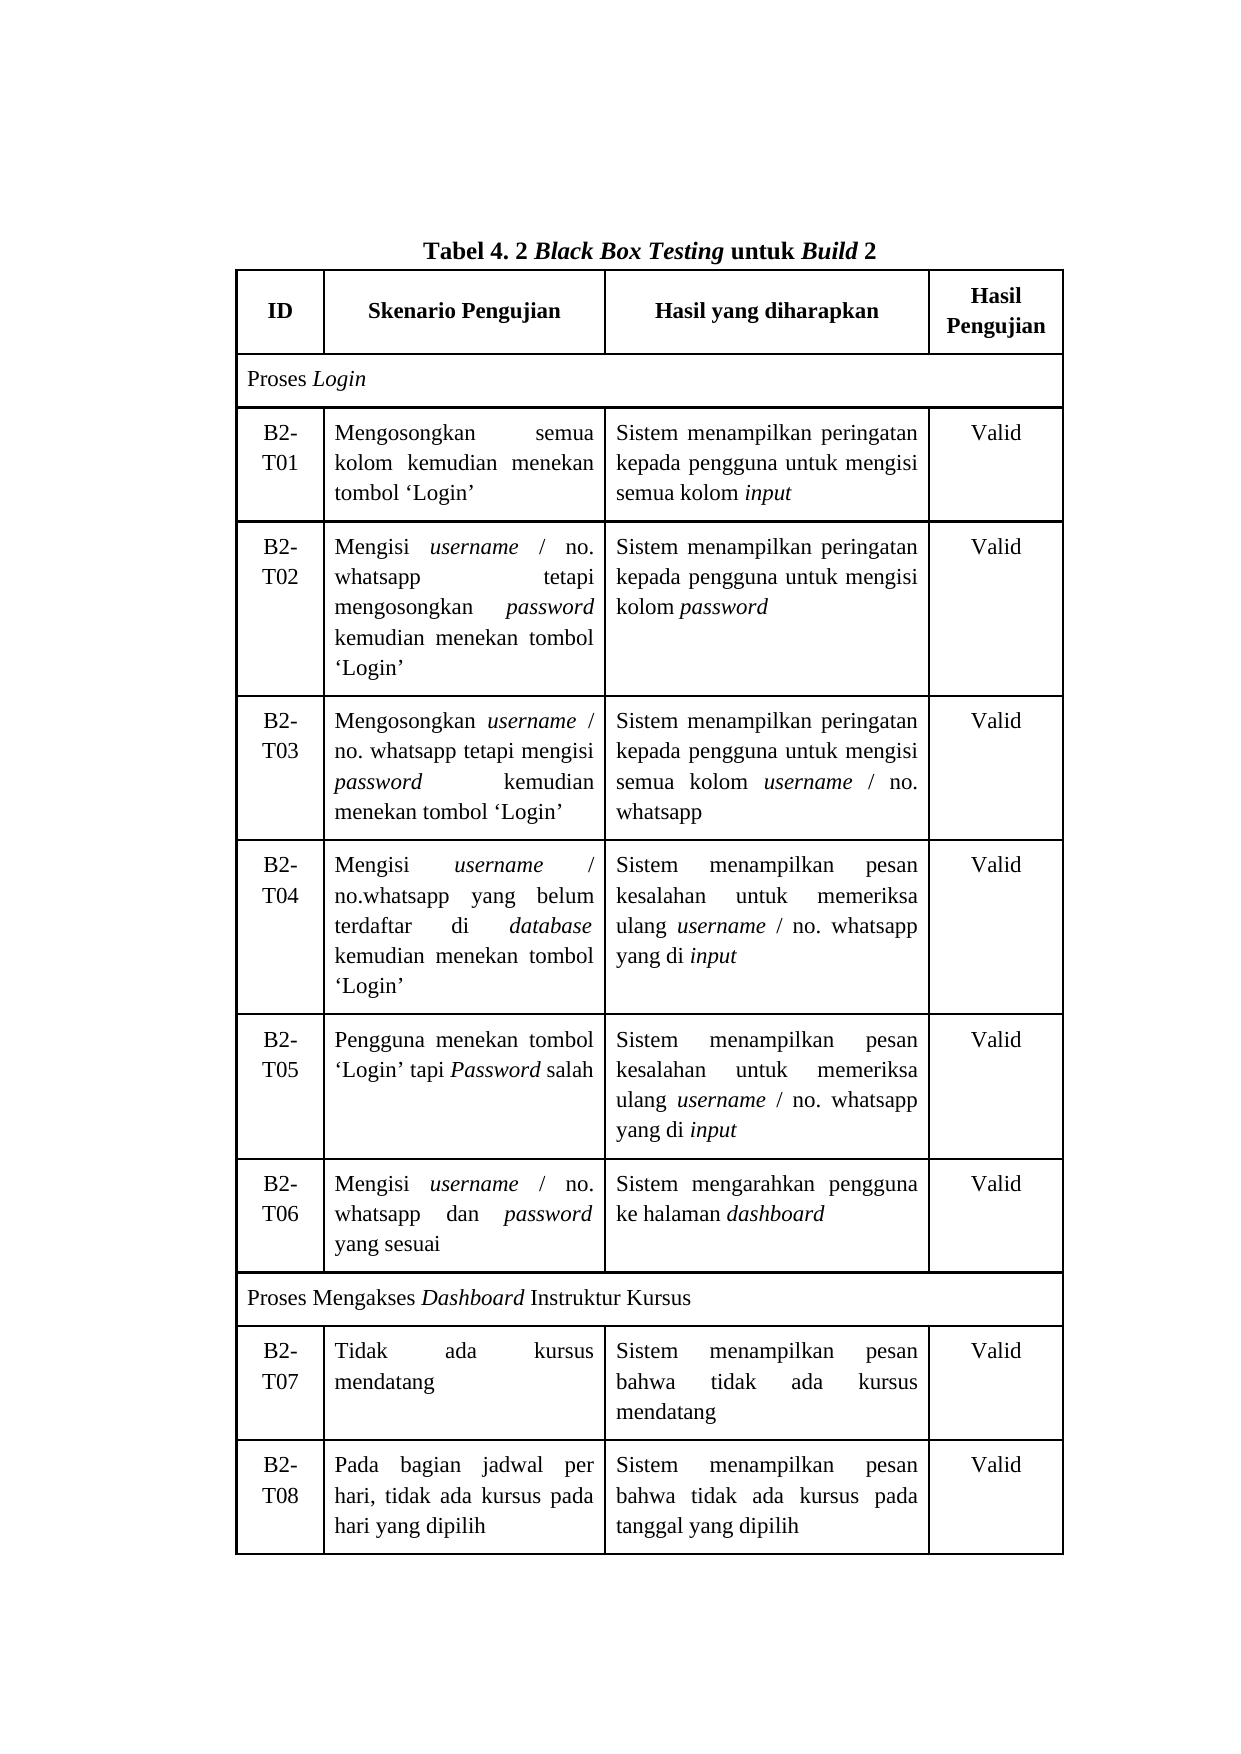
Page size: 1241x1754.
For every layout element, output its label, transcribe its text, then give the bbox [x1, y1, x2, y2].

table_cell B2-T07 [238, 1327, 323, 1439]
table_cell Mengosongkan username / no. whatsapp tetapi mengisi password kemudian menekan tombol ‘Login’ [325, 697, 604, 839]
table_cell Sistem menampilkan peringatan kepada pengguna untuk mengisi semua kolom input [606, 409, 928, 520]
table_cell B2-T02 [238, 523, 323, 695]
table_cell Valid [930, 1015, 1062, 1157]
table_cell Valid [930, 841, 1062, 1013]
table_cell Sistem menampilkan pesan bahwa tidak ada kursus pada tanggal yang dipilih [606, 1441, 928, 1553]
table_header Hasil Pengujian [930, 271, 1062, 353]
table_cell Sistem menampilkan peringatan kepada pengguna untuk mengisi semua kolom username / no. whatsapp [606, 697, 928, 839]
table_cell Pada bagian jadwal per hari, tidak ada kursus pada hari yang dipilih [325, 1441, 604, 1553]
table_cell Sistem mengarahkan pengguna ke halaman dashboard [606, 1160, 928, 1271]
table_cell Valid [930, 1441, 1062, 1553]
table_cell Valid [930, 523, 1062, 695]
table_cell Mengisi username / no. whatsapp dan password yang sesuai [325, 1160, 604, 1271]
table_cell B2-T05 [238, 1015, 323, 1157]
table_cell Pengguna menekan tombol ‘Login’ tapi Password salah [325, 1015, 604, 1157]
table_cell Proses Mengakses Dashboard Instruktur Kursus [238, 1274, 1062, 1325]
table_header ID [238, 271, 323, 353]
table_cell B2-T04 [238, 841, 323, 1013]
table_cell Mengosongkan semua kolom kemudian menekan tombol ‘Login’ [325, 409, 604, 520]
table_cell Proses Login [238, 355, 1062, 406]
table_cell Valid [930, 1160, 1062, 1271]
table_cell B2-T06 [238, 1160, 323, 1271]
table_cell Valid [930, 1327, 1062, 1439]
table_cell B2-T03 [238, 697, 323, 839]
table_cell Mengisi username / no.whatsapp yang belum terdaftar di database kemudian menekan tombol ‘Login’ [325, 841, 604, 1013]
table_cell Sistem menampilkan pesan kesalahan untuk memeriksa ulang username / no. whatsapp yang di input [606, 1015, 928, 1157]
table_cell Sistem menampilkan peringatan kepada pengguna untuk mengisi kolom password [606, 523, 928, 695]
table_cell B2-T08 [238, 1441, 323, 1553]
table_header Hasil yang diharapkan [606, 271, 928, 353]
table_cell Sistem menampilkan pesan kesalahan untuk memeriksa ulang username / no. whatsapp yang di input [606, 841, 928, 1013]
text Tabel 4. 2 Black Box Testing untuk Build 2 [236, 236, 1063, 265]
table_cell Tidak ada kursus mendatang [325, 1327, 604, 1439]
table_cell Mengisi username / no. whatsapp tetapi mengosongkan password kemudian menekan tombol ‘Login’ [325, 523, 604, 695]
table_cell B2-T01 [238, 409, 323, 520]
table_cell Valid [930, 409, 1062, 520]
table_header Skenario Pengujian [325, 271, 604, 353]
table_cell Valid [930, 697, 1062, 839]
table_cell Sistem menampilkan pesan bahwa tidak ada kursus mendatang [606, 1327, 928, 1439]
